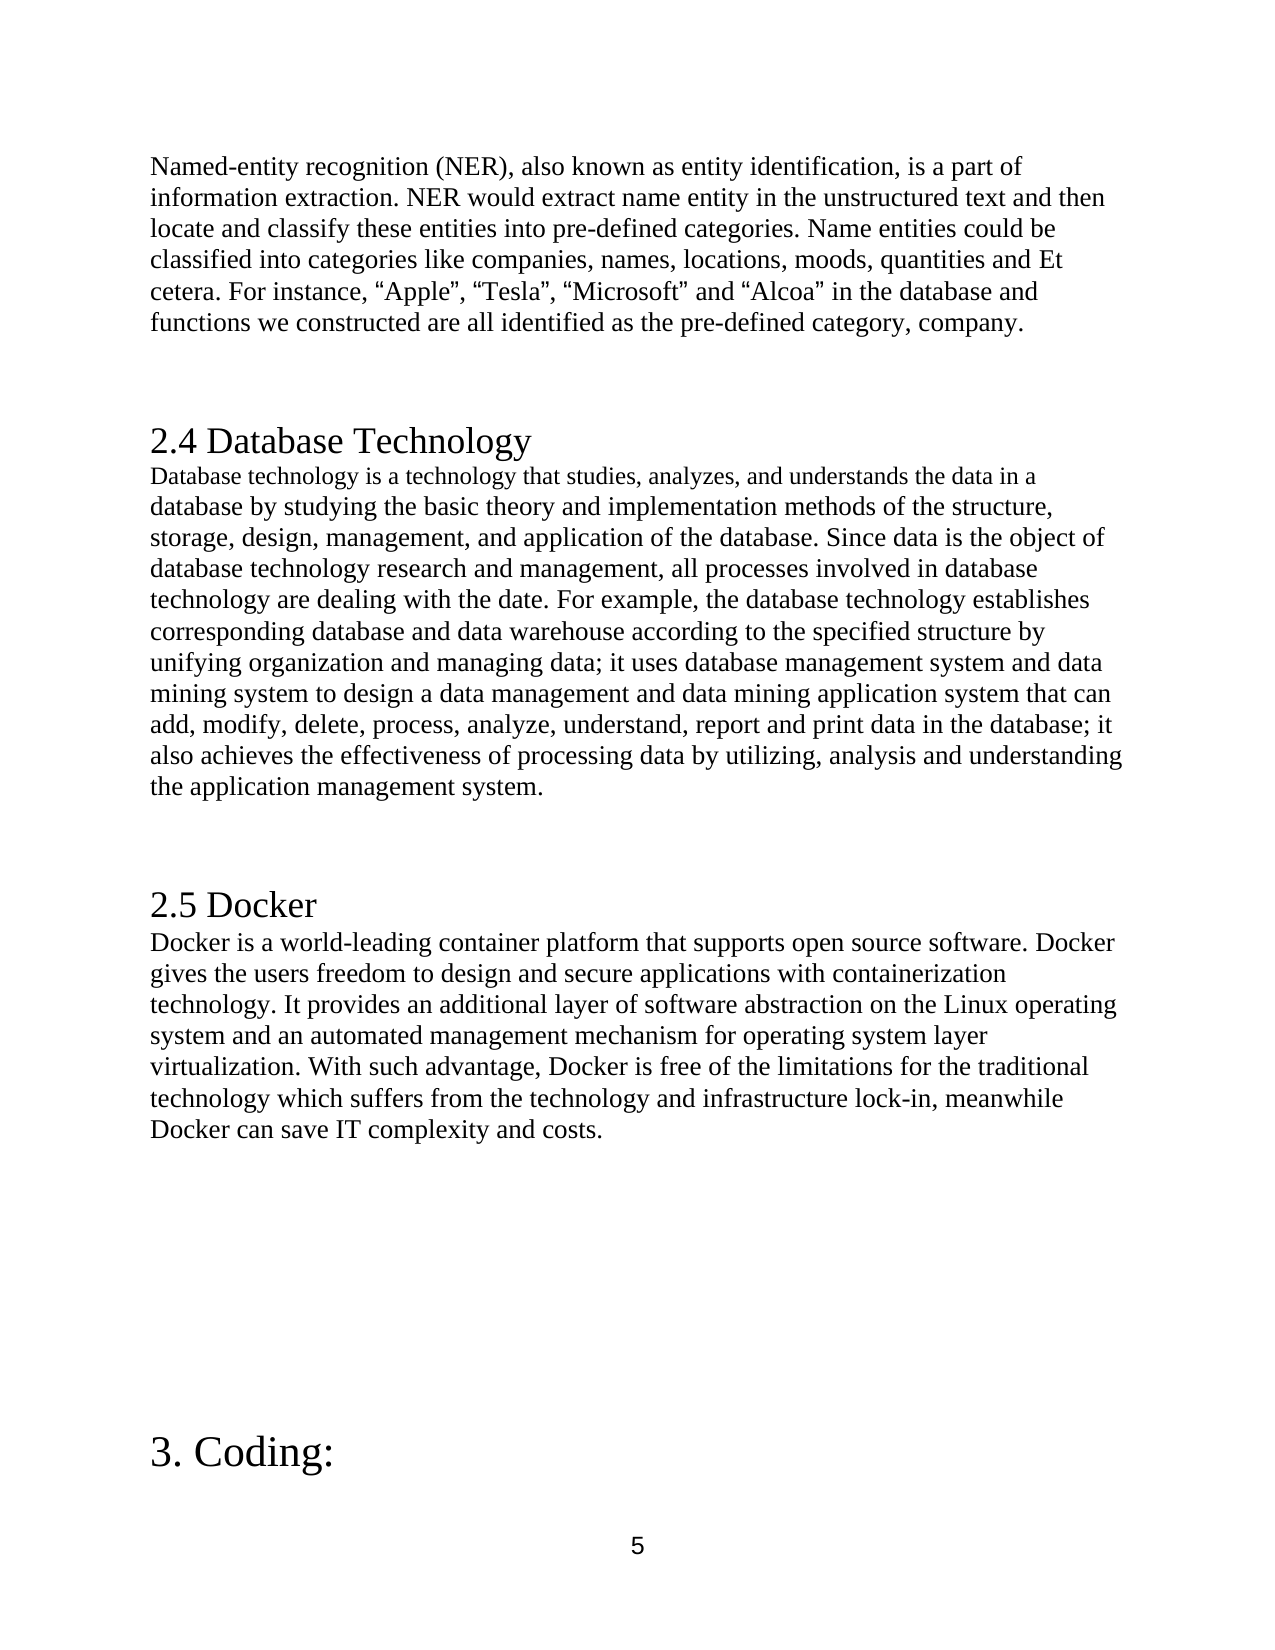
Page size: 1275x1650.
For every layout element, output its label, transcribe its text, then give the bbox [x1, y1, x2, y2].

text 2.5 Docker [150, 883, 1125, 926]
text 3. Coding: [150, 1426, 1125, 1476]
text Named-entity recognition (NER), also known as entity identification, is a part of information extraction. NER would extract name entity in the unstructured text and then locate and classify these entities into pre-defined categories. Name entities could be classified into categories like companies, names, locations, moods, quantities and Et cetera. For instance, “Apple”, “Tesla”, “Microsoft” and “Alcoa” in the database and functions we constructed are all identified as the pre-defined category, company. [150, 150, 1125, 337]
text Database technology is a technology that studies, analyzes, and understands the data in a database by studying the basic theory and implementation methods of the structure, storage, design, management, and application of the database. Since data is the object of database technology research and management, all processes involved in database technology are dealing with the date. For example, the database technology establishes corresponding database and data warehouse according to the specified structure by unifying organization and managing data; it uses database management system and data mining system to design a data management and data mining application system that can add, modify, delete, process, analyze, understand, report and print data in the database; it also achieves the effectiveness of processing data by utilizing, analysis and understanding the application management system. [150, 461, 1125, 802]
text Docker is a world-leading container platform that supports open source software. Docker gives the users freedom to design and secure applications with containerization technology. It provides an additional layer of software abstraction on the Linux operating system and an automated management mechanism for operating system layer virtualization. With such advantage, Docker is free of the limitations for the traditional technology which suffers from the technology and infrastructure lock-in, meanwhile Docker can save IT complexity and costs. [150, 926, 1125, 1144]
text 2.4 Database Technology [150, 418, 1125, 461]
